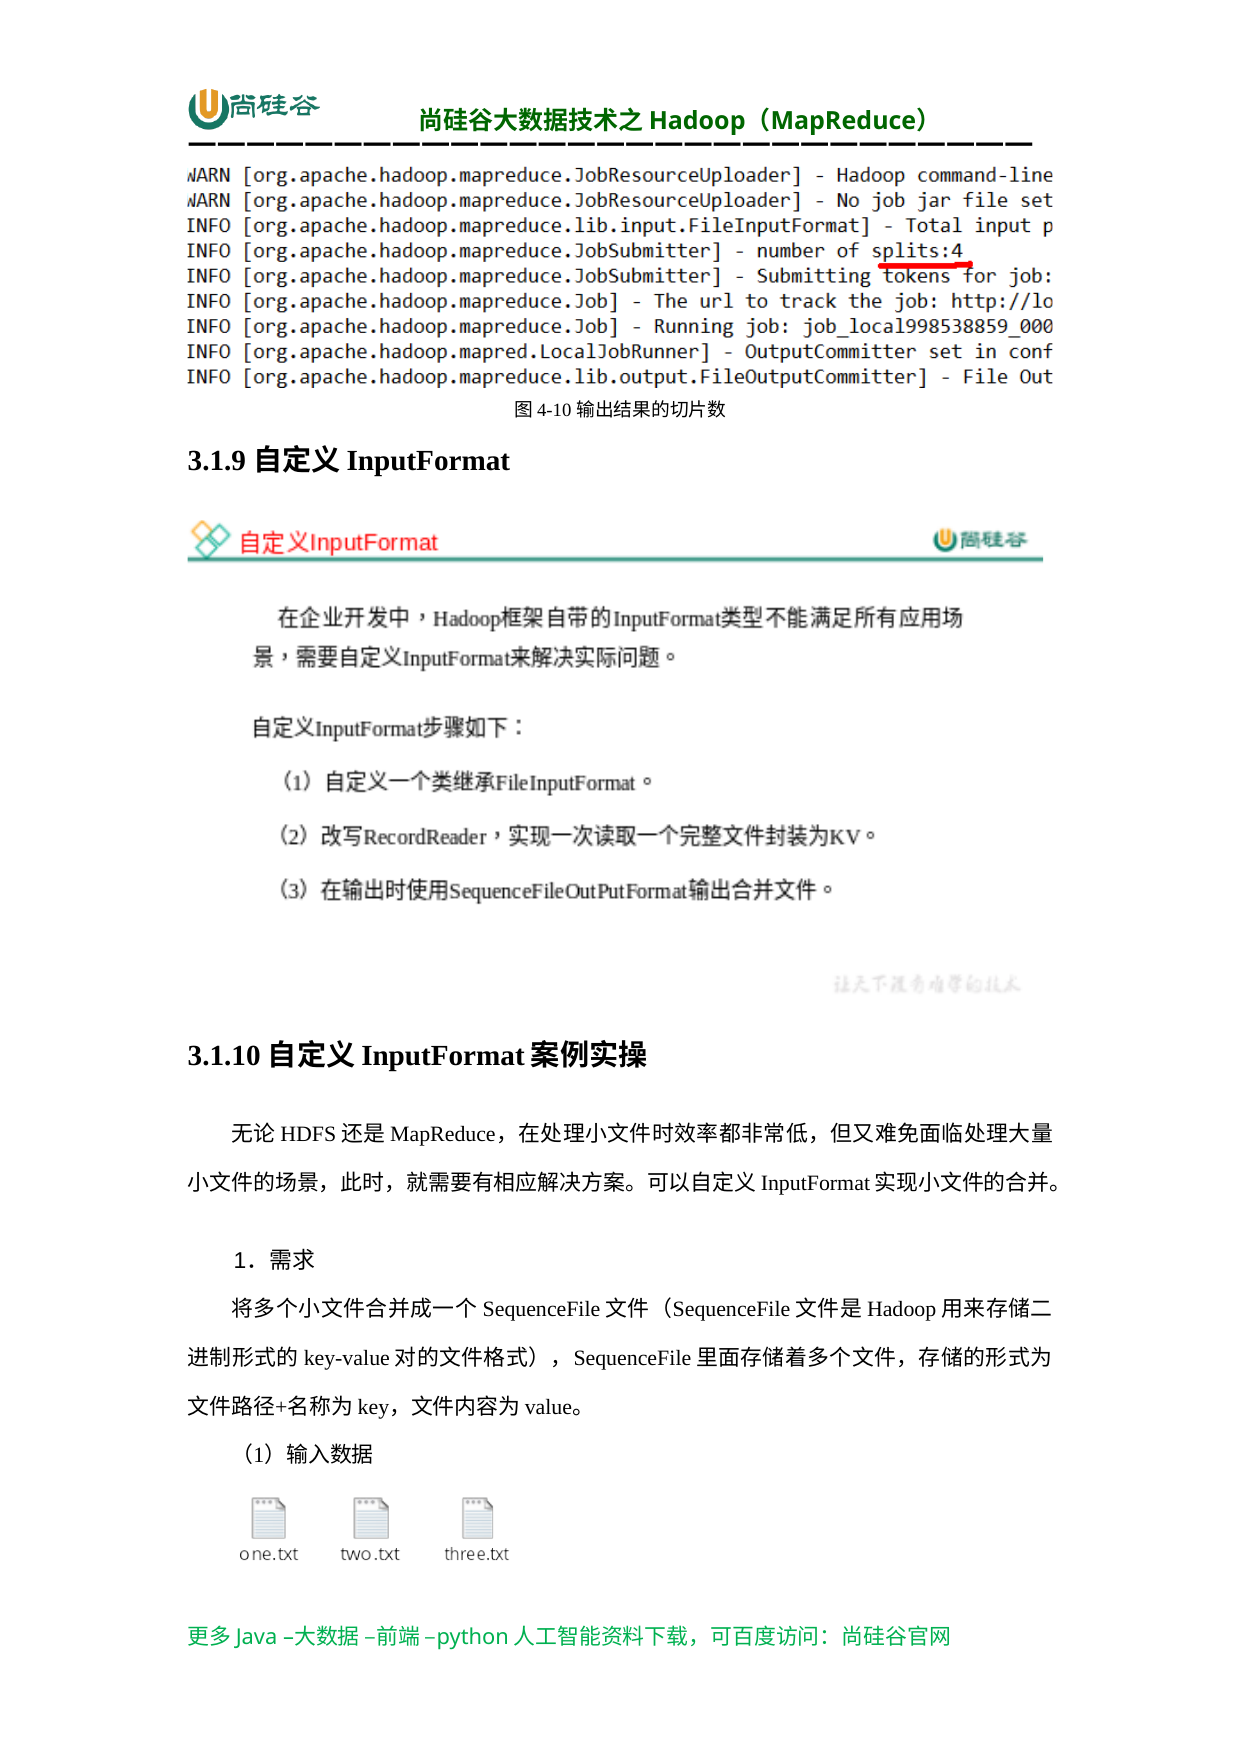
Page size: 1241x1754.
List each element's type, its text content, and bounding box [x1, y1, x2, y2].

subtitle 3.1.9 自定义InputFormat [187, 425, 1053, 490]
text 将多个小文件合并成一个SequenceFile文件（SequenceFile文件是Hadoop用来存储二进制形式的key-value对的文件格式），SequenceFile里面存储着多个文件，存储的形式为文件路径+名称为key，文件内容为value。 [187, 1291, 1053, 1421]
text 1．需求 [187, 1226, 1053, 1291]
picture [187, 88, 320, 130]
text （1）输入数据 [187, 1437, 1053, 1469]
picture [187, 164, 1053, 388]
text 无论HDFS还是MapReduce，在处理小文件时效率都非常低，但又难免面临处理大量小文件的场景，此时，就需要有相应解决方案。可以自定义InputFormat实现小文件的合并。 [187, 1116, 1053, 1197]
text 图4-10 输出结果的切片数 [187, 392, 1053, 425]
subtitle 3.1.10 自定义InputFormat案例实操 [187, 1020, 1053, 1085]
